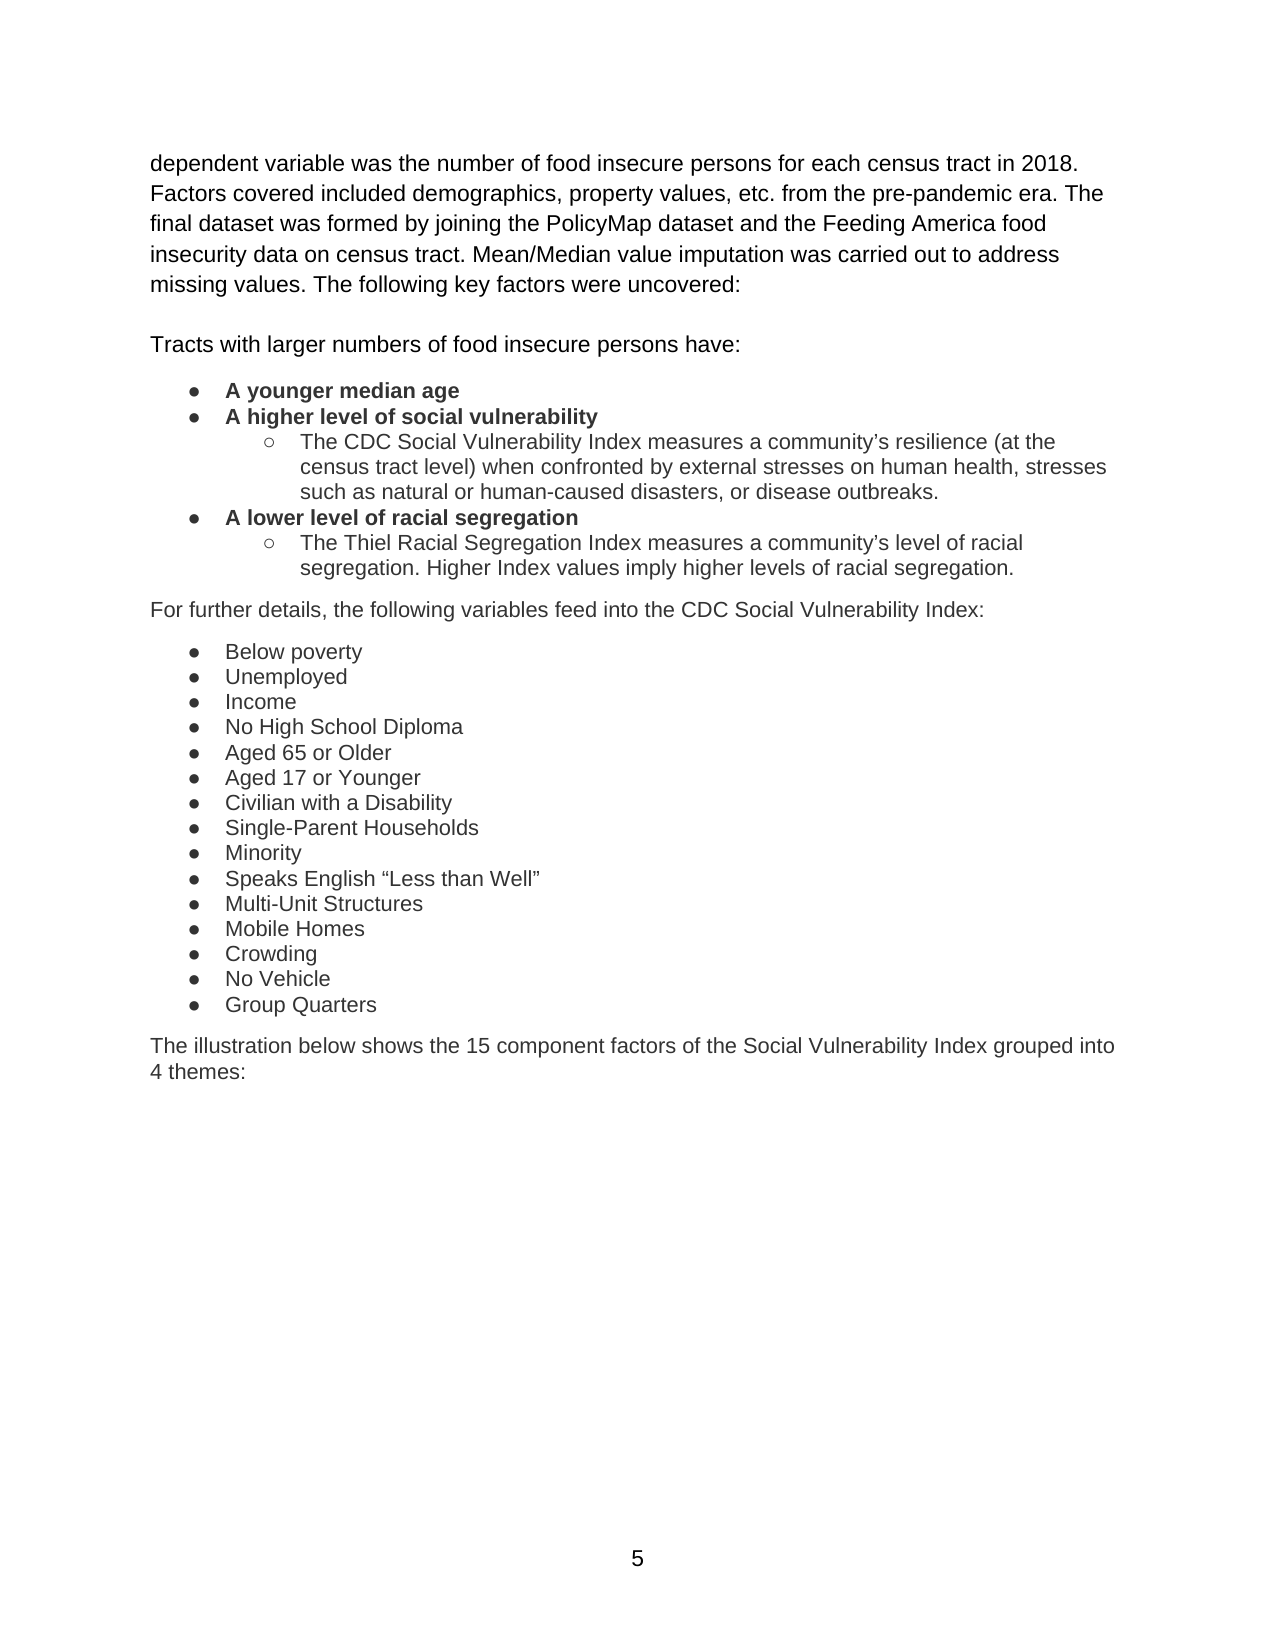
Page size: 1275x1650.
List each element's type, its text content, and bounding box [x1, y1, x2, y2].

list Multi-Unit Structures [187, 891, 1125, 916]
list A lower level of racial segregation [187, 504, 1125, 530]
text Tracts with larger numbers of food insecure persons have: [150, 331, 1125, 358]
list Civilian with a Disability [187, 790, 1125, 815]
list Single-Parent Households [187, 815, 1125, 840]
list Unemployed [187, 664, 1125, 689]
list Group Quarters [187, 992, 1125, 1017]
list A higher level of social vulnerability [187, 404, 1125, 429]
list Minority [187, 840, 1125, 866]
list Income [187, 689, 1125, 714]
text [150, 150, 1125, 297]
list Aged 17 or Younger [187, 765, 1125, 790]
list Mobile Homes [187, 916, 1125, 941]
list No High School Diploma [187, 714, 1125, 739]
list The Thiel Racial Segregation Index measures a community’s level of racial segregation. Higher Index values imply higher levels of racial segregation. [262, 530, 1125, 580]
text For further details, the following variables feed into the CDC Social Vulnerability Index: [150, 597, 1125, 622]
text The illustration below shows the 15 component factors of the Social Vulnerability Index grouped into 4 themes: [150, 1033, 1125, 1084]
list Aged 65 or Older [187, 739, 1125, 765]
list Crowding [187, 941, 1125, 966]
list No Vehicle [187, 966, 1125, 992]
list A younger median age [187, 378, 1125, 404]
list Below poverty [187, 639, 1125, 664]
list Speaks English “Less than Well” [187, 866, 1125, 891]
list The CDC Social Vulnerability Index measures a community’s resilience (at the census tract level) when confronted by external stresses on human health, stresses such as natural or human-caused disasters, or disease outbreaks. [262, 429, 1125, 504]
